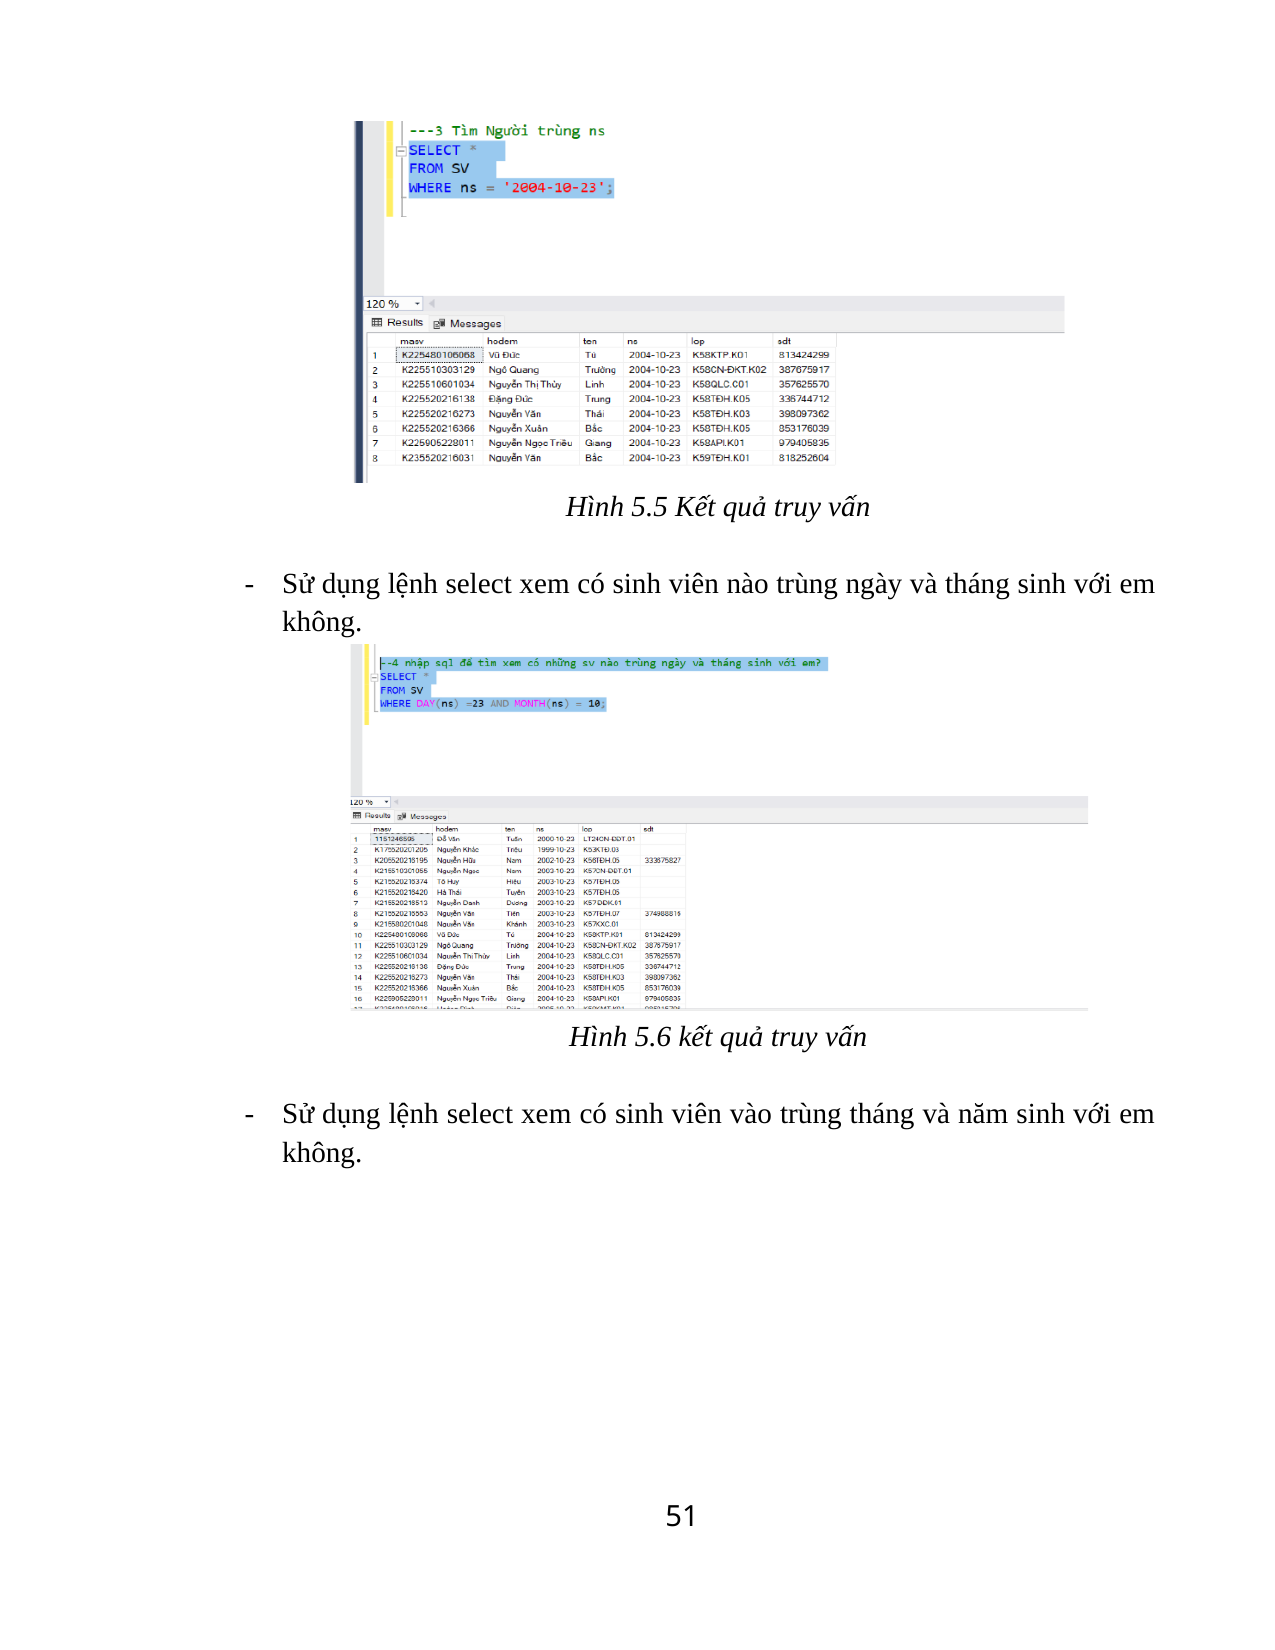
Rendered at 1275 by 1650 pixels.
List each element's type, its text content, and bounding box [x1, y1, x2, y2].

list Hình 5.6 kết quả truy vấn [282, 1019, 1157, 1053]
list Sử dụng lệnh select xem có sinh viên vào trùng tháng và năm sinh với em không. [244, 1096, 1157, 1168]
list Hình 5.5 Kết quả truy vấn [282, 489, 1157, 522]
picture [350, 643, 1089, 1014]
picture [352, 118, 1086, 483]
list Sử dụng lệnh select xem có sinh viên nào trùng ngày và tháng sinh với em không. [244, 566, 1157, 638]
